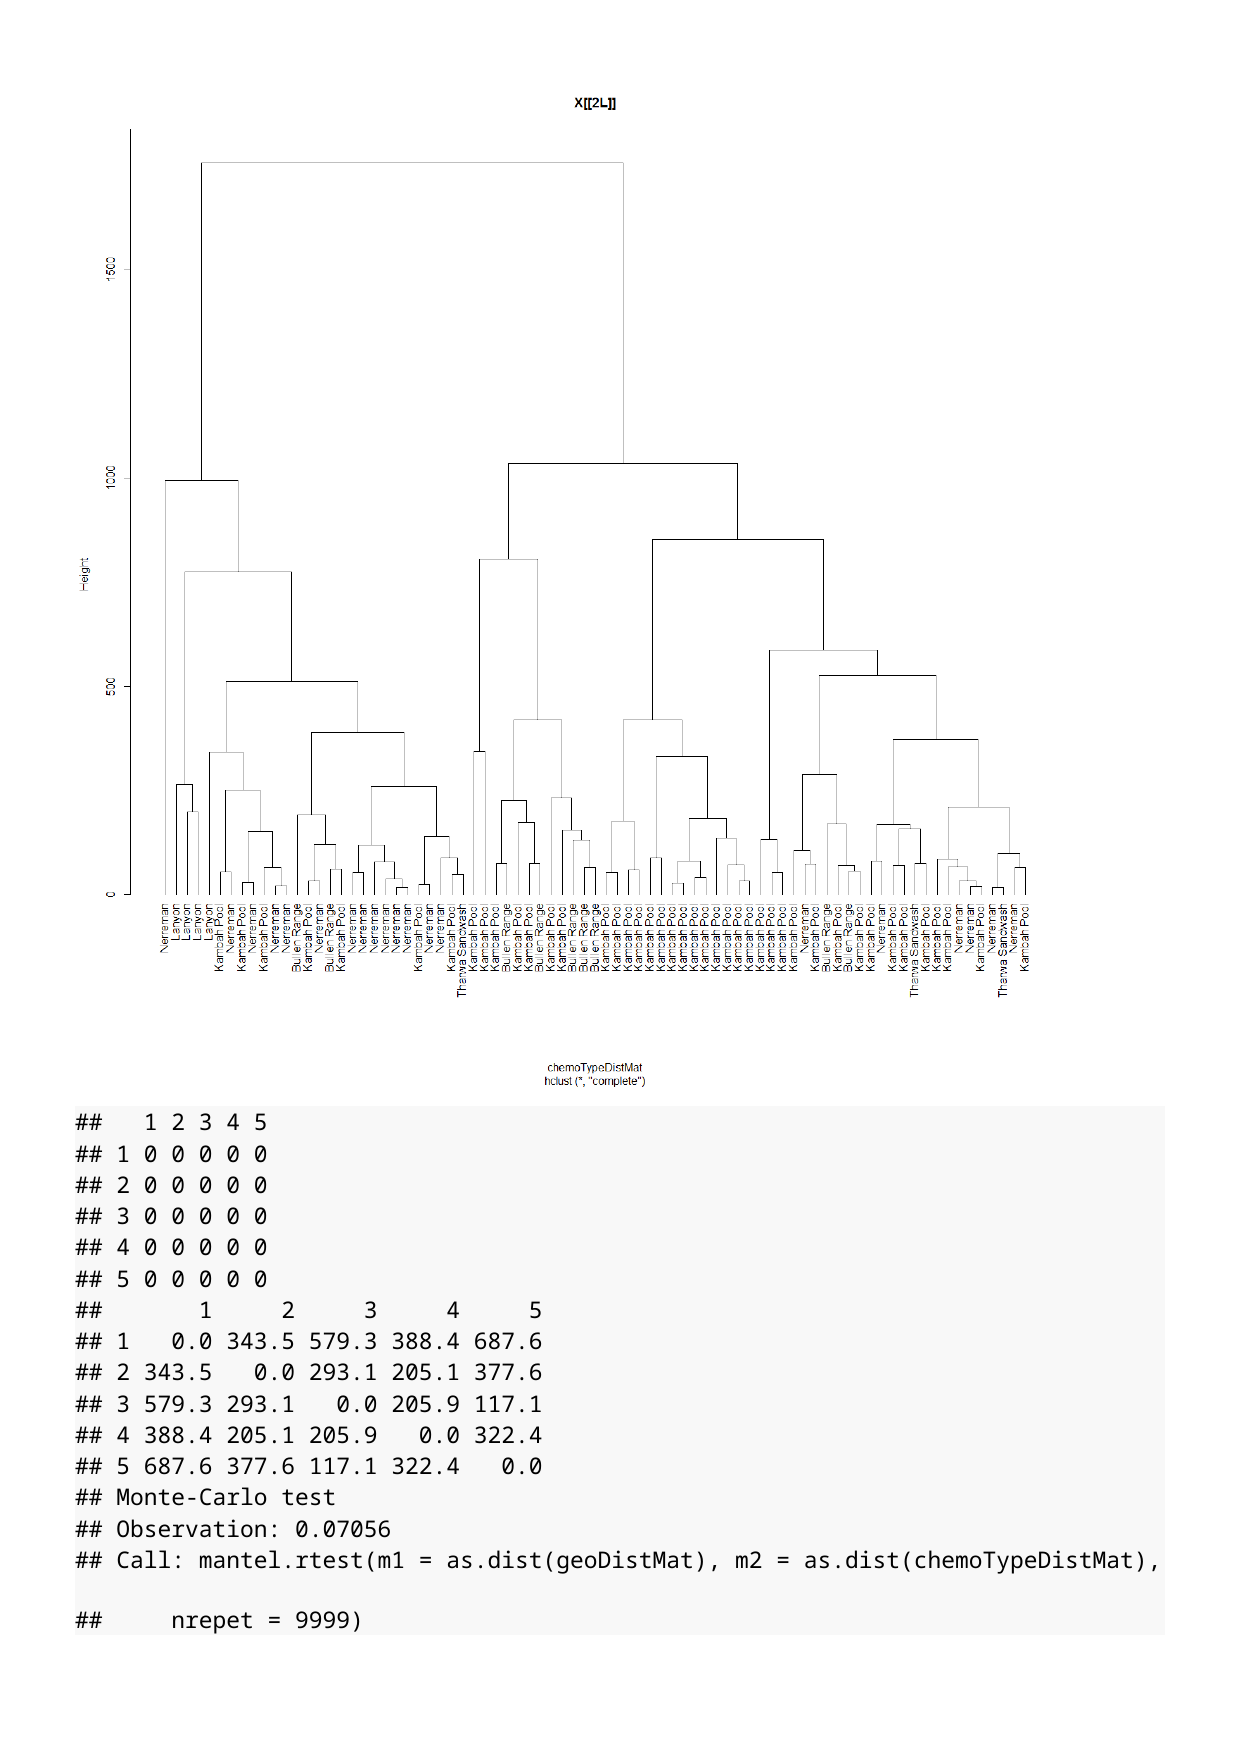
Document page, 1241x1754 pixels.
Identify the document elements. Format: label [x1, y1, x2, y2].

text [75, 1106, 1165, 1635]
picture [75, 75, 1088, 1088]
